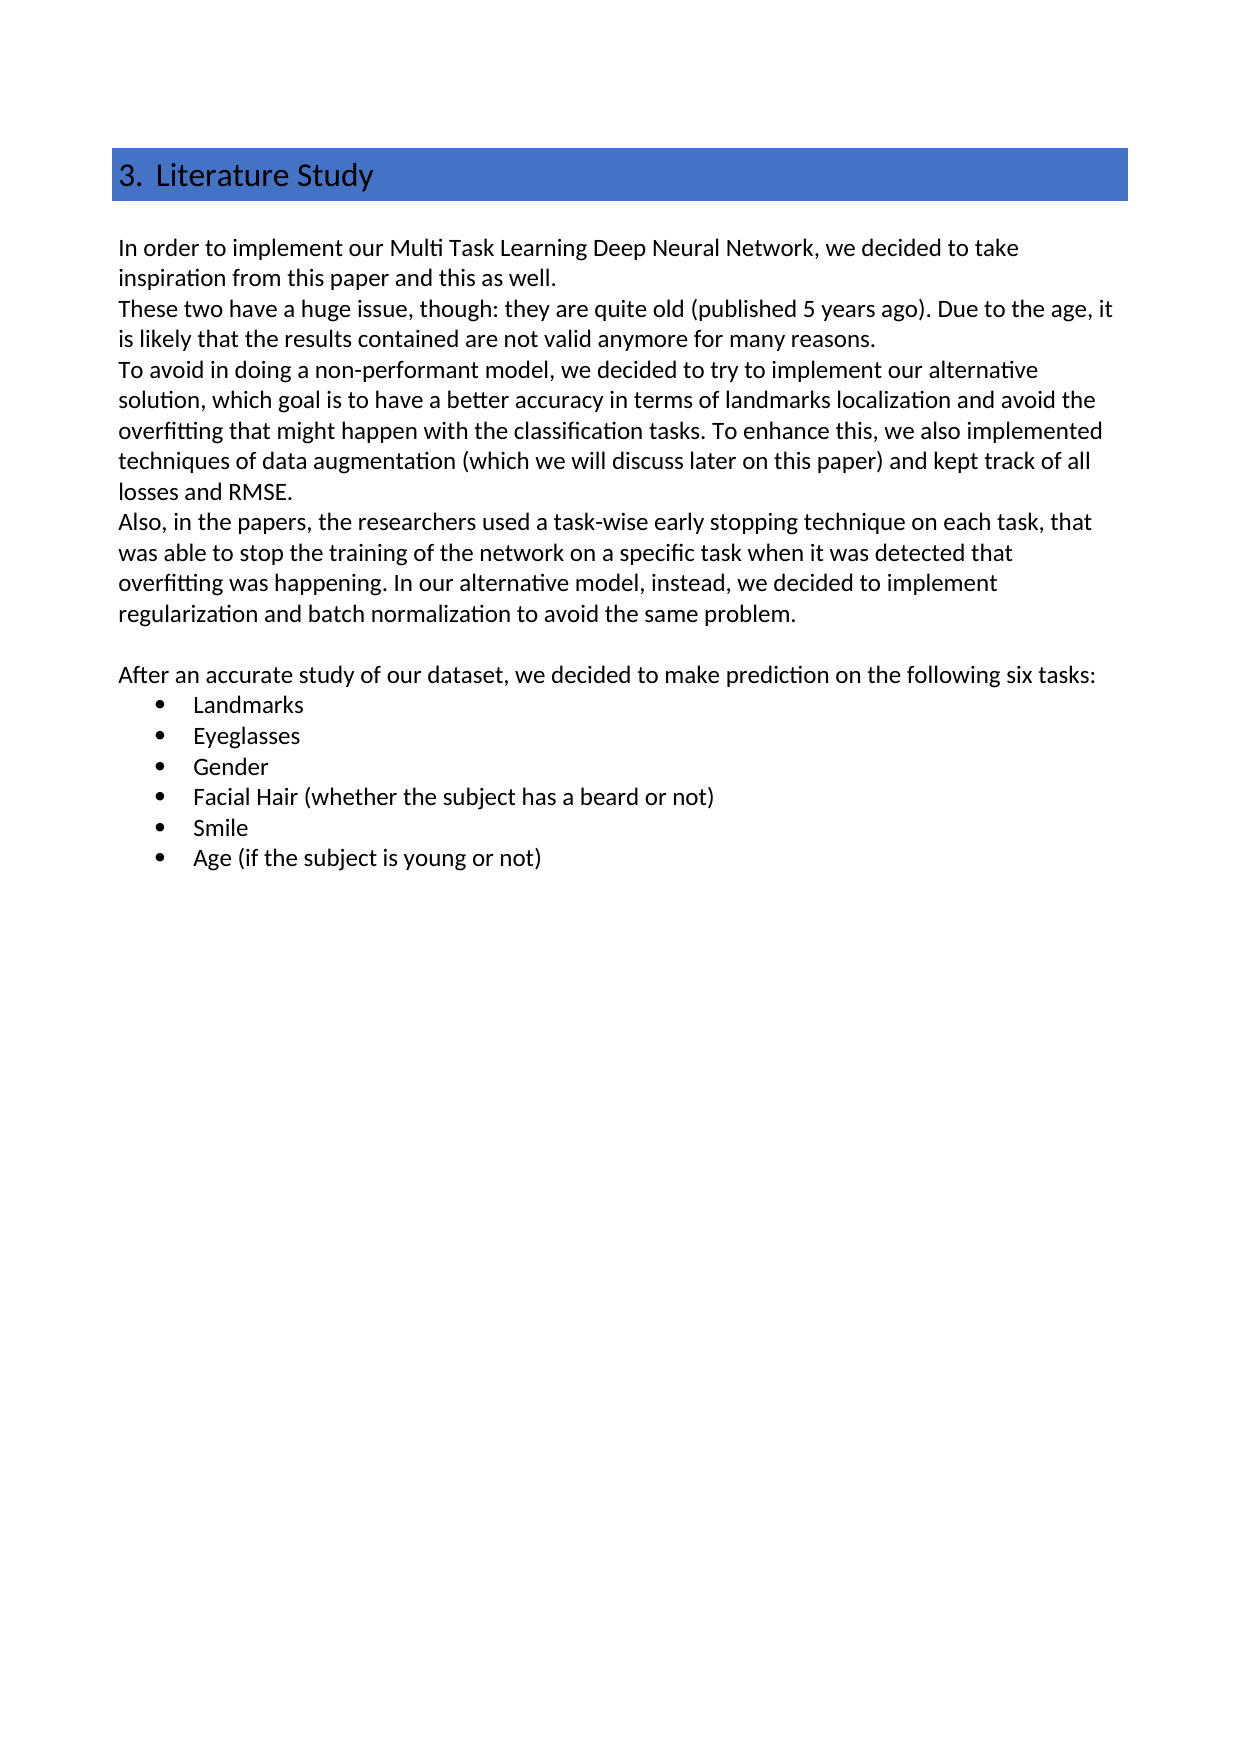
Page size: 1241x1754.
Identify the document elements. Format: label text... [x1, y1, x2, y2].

text In order to implement our Multi Task Learning Deep Neural Network, we decided to take inspiration from this paper and this as well. [118, 232, 1122, 293]
subtitle Literature Study [118, 154, 1122, 194]
list Age (if the subject is young or not) [156, 842, 1122, 873]
text To avoid in doing a non-performant model, we decided to try to implement our alternative solution, which goal is to have a better accuracy in terms of landmarks localization and avoid the overfitting that might happen with the classification tasks. To enhance this, we also implemented techniques of data augmentation (which we will discuss later on this paper) and kept track of all losses and RMSE. [118, 354, 1122, 507]
list Eyeglasses [156, 720, 1122, 751]
list Smile [156, 812, 1122, 842]
text After an accurate study of our dataset, we decided to make prediction on the following six tasks: [118, 659, 1122, 690]
list Gender [156, 751, 1122, 781]
list Landmarks [156, 690, 1122, 720]
text These two have a huge issue, though: they are quite old (published 5 years ago). Due to the age, it is likely that the results contained are not valid anymore for many reasons. [118, 293, 1122, 354]
text Also, in the papers, the researchers used a task-wise early stopping technique on each task, that was able to stop the training of the network on a specific task when it was detected that overfitting was happening. In our alternative model, instead, we decided to implement regularization and batch normalization to avoid the same problem. [118, 507, 1122, 629]
list Facial Hair (whether the subject has a beard or not) [156, 781, 1122, 812]
